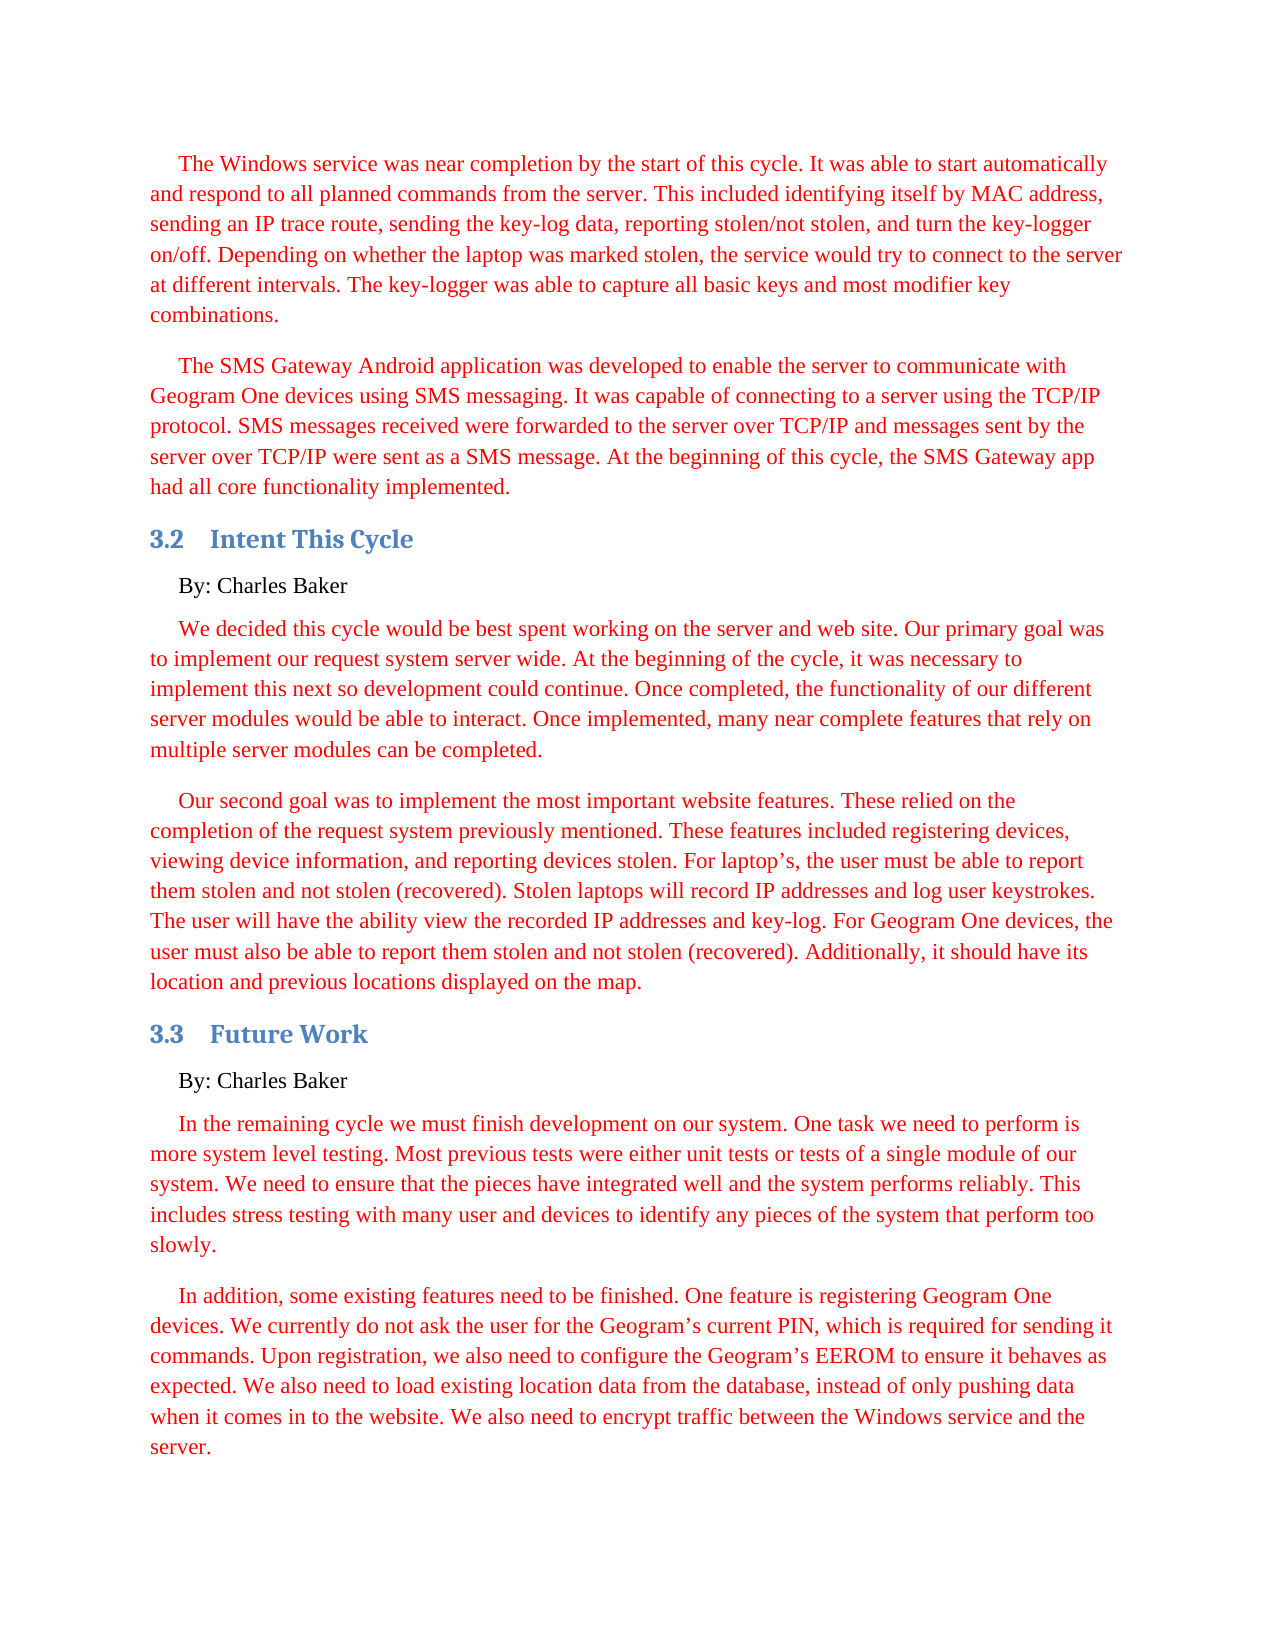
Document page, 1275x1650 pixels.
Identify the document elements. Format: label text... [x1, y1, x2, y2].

text In the remaining cycle we must finish development on our system. One task we need to perform is more system level testing. Most previous tests were either unit tests or tests of a single module of our system. We need to ensure that the pieces have integrated well and the system performs reliably. This includes stress testing with many user and devices to identify any pieces of the system that perform too slowly. [150, 1110, 1125, 1257]
text The SMS Gateway Android application was developed to enable the server to communicate with Geogram One devices using SMS messaging. It was capable of connecting to a server using the TCP/IP protocol. SMS messages received were forwarded to the server over TCP/IP and messages sent by the server over TCP/IP were sent as a SMS message. At the beginning of this cycle, the SMS Gateway app had all core functionality implemented. [150, 352, 1125, 499]
text By: Charles Baker [150, 572, 1125, 598]
text The Windows service was near completion by the start of this cycle. It was able to start automatically and respond to all planned commands from the server. This included identifying itself by MAC address, sending an IP trace route, sending the key-log data, reporting stolen/not stolen, and turn the key-logger on/off. Depending on whether the laptop was marked stolen, the service would try to connect to the server at different intervals. The key-logger was able to capture all basic keys and most modifier key combinations. [150, 150, 1125, 327]
subtitle Intent This Cycle [150, 524, 1125, 555]
text Our second goal was to implement the most important website features. These relied on the completion of the request system previously mentioned. These features included registering devices, viewing device information, and reporting devices stolen. For laptop’s, the user must be able to report them stolen and not stolen (recovered). Stolen laptops will record IP addresses and log user keystrokes. The user will have the ability view the recorded IP addresses and key-log. For Geogram One devices, the user must also be able to report them stolen and not stolen (recovered). Additionally, it should have its location and previous locations displayed on the map. [150, 787, 1125, 994]
text We decided this cycle would be best spent working on the server and web site. Our primary goal was to implement our request system server wide. At the beginning of the cycle, it was necessary to implement this next so development could continue. Once completed, the functionality of our different server modules would be able to interact. Once implemented, many near complete features that rely on multiple server modules can be completed. [150, 615, 1125, 762]
text By: Charles Baker [150, 1067, 1125, 1094]
text In addition, some existing features need to be finished. One feature is registering Geogram One devices. We currently do not ask the user for the Geogram’s current PIN, which is required for sending it commands. Upon registration, we also need to configure the Geogram’s EEROM to ensure it behaves as expected. We also need to load existing location data from the database, instead of only pushing data when it comes in to the website. We also need to encrypt traffic between the Windows service and the server. [150, 1282, 1125, 1459]
subtitle Future Work [150, 1019, 1125, 1050]
